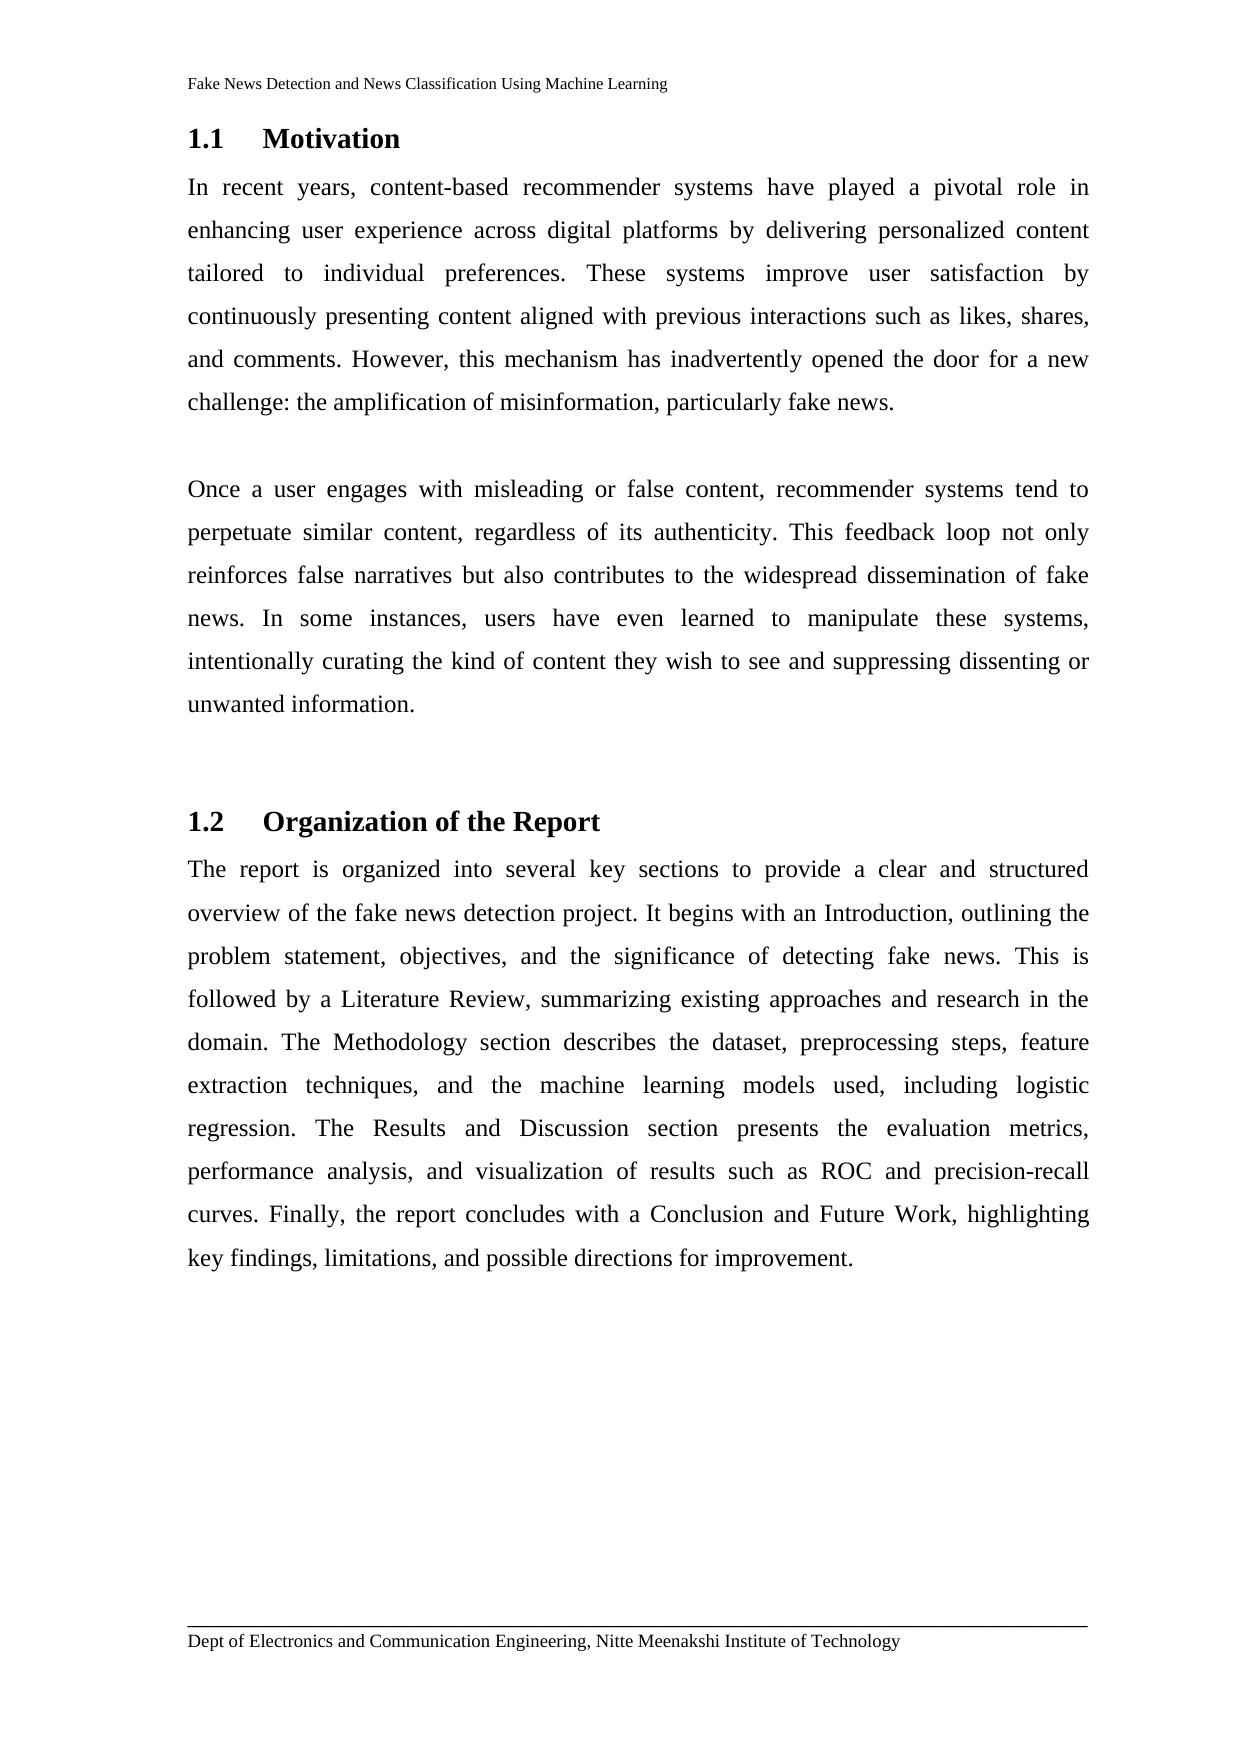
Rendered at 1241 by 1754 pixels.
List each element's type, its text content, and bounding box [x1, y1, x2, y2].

subtitle Organization of the Report [187, 804, 1090, 838]
text Once a user engages with misleading or false content, recommender systems tend to perpetuate similar content, regardless of its authenticity. This feedback loop not only reinforces false narratives but also contributes to the widespread dissemination of fake news. In some instances, users have even learned to manipulate these systems, intentionally curating the kind of content they wish to see and suppressing dissenting or unwanted information. [187, 474, 1090, 582]
subtitle Motivation [187, 121, 1090, 155]
text In recent years, content-based recommender systems have played a pivotal role in enhancing user experience across digital platforms by delivering personalized content tailored to individual preferences. These systems improve user satisfaction by continuously presenting content aligned with previous interactions such as likes, shares, and comments. However, this mechanism has inadvertently opened the door for a new challenge: the amplification of misinformation, particularly fake news. [187, 172, 1090, 270]
text Once a user engages with misleading or false content, recommender systems tend to perpetuate similar content, regardless of its authenticity. This feedback loop not only reinforces false narratives but also contributes to the widespread dissemination of fake news. In some instances, users have even learned to manipulate these systems, intentionally curating the kind of content they wish to see and suppressing dissenting or unwanted information. [187, 583, 1090, 718]
text In recent years, content-based recommender systems have played a pivotal role in enhancing user experience across digital platforms by delivering personalized content tailored to individual preferences. These systems improve user satisfaction by continuously presenting content aligned with previous interactions such as likes, shares, and comments. However, this mechanism has inadvertently opened the door for a new challenge: the amplification of misinformation, particularly fake news. [187, 271, 1090, 416]
text The report is organized into several key sections to provide a clear and structured overview of the fake news detection project. It begins with an Introduction, outlining the problem statement, objectives, and the significance of detecting fake news. This is followed by a Literature Review, summarizing existing approaches and research in the domain. The Methodology section describes the dataset, preprocessing steps, feature extraction techniques, and the machine learning models used, including logistic regression. The Results and Discussion section presents the evaluation metrics, performance analysis, and visualization of results such as ROC and precision-recall curves. Finally, the report concludes with a Conclusion and Future Work, highlighting key findings, limitations, and possible directions for improvement. [187, 854, 1090, 1271]
